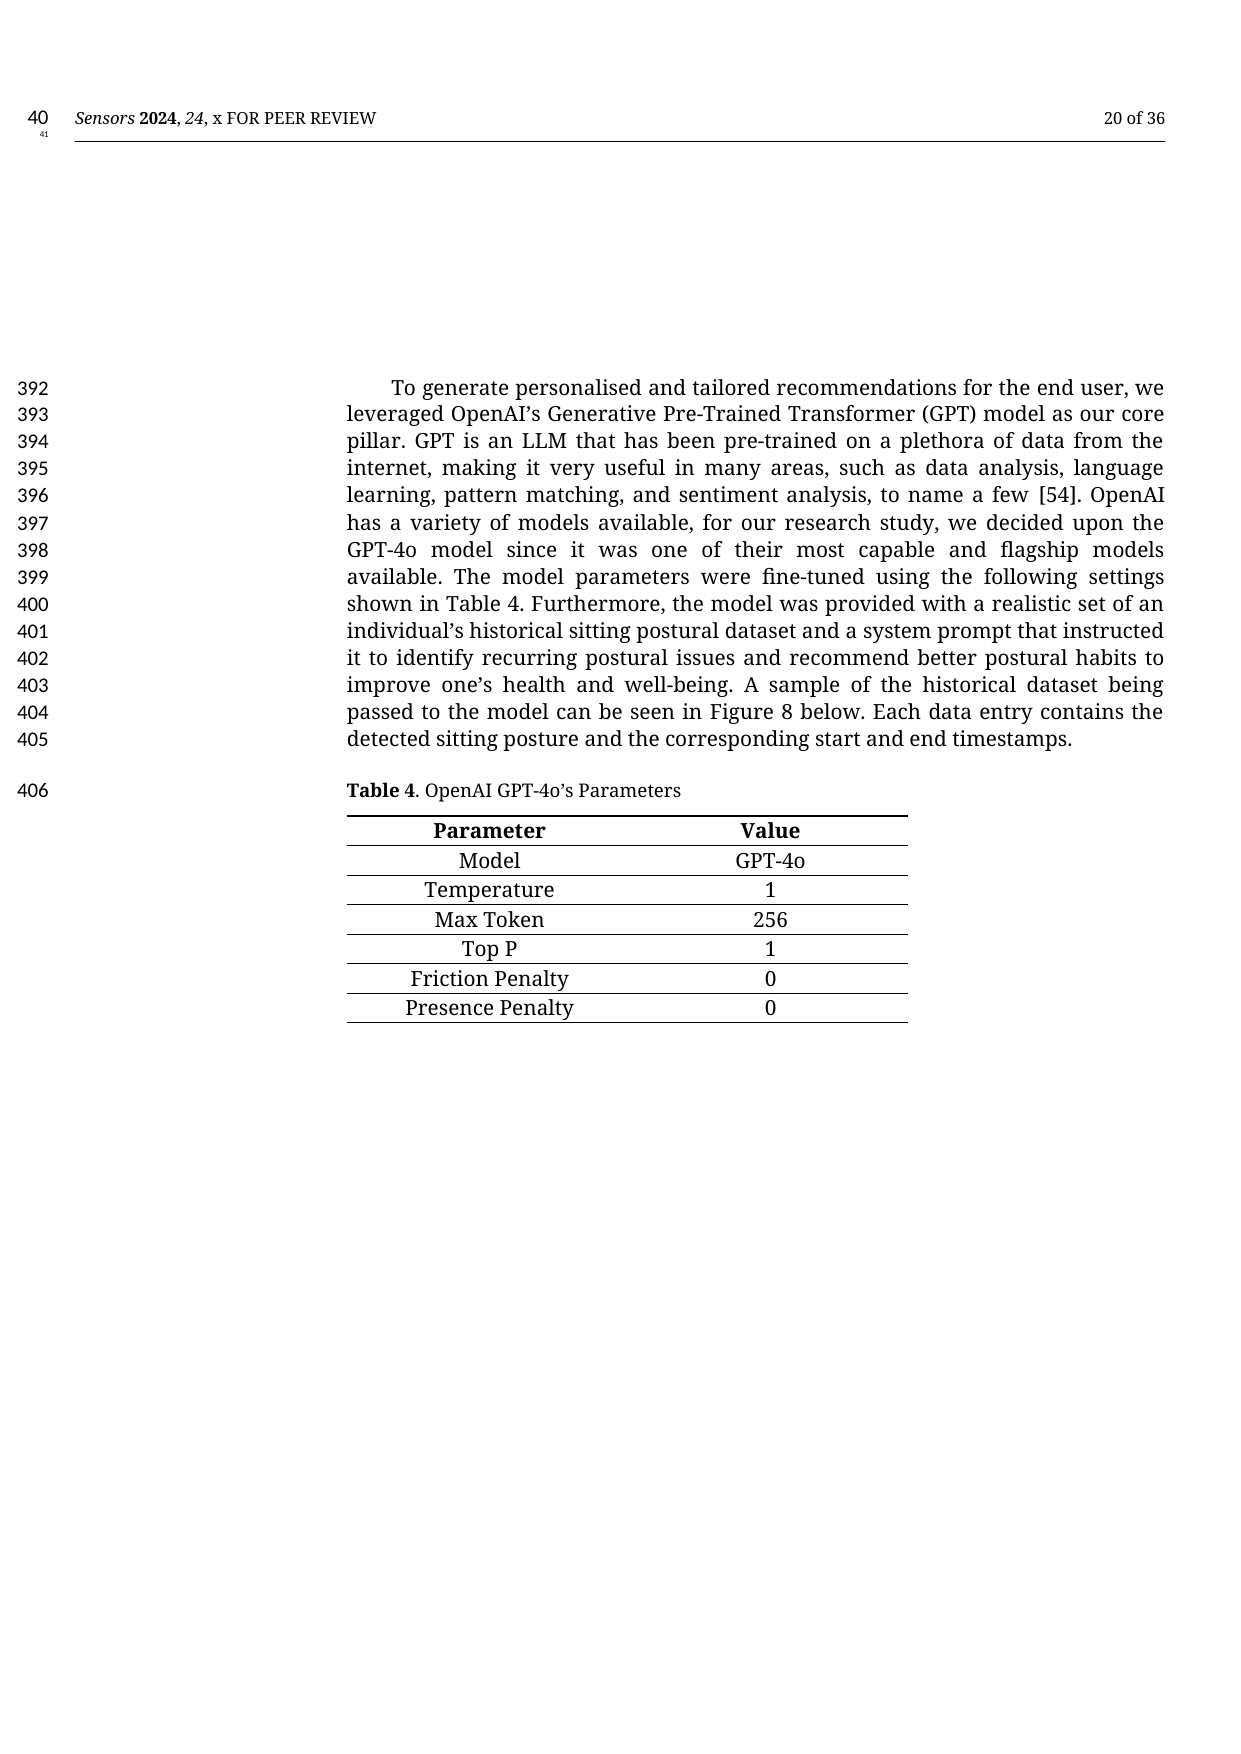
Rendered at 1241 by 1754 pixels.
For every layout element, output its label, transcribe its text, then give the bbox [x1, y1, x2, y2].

text To generate personalised and tailored recommendations for the end user, we leveraged OpenAI’s Generative Pre-Trained Transformer (GPT) model as our core pillar. GPT is an LLM that has been pre-trained on a plethora of data from the internet, making it very useful in many areas, such as data analysis, language learning, pattern matching, and sentiment analysis, to name a few [54]. OpenAI has a variety of models available, for our research study, we decided upon the GPT-4o model since it was one of their most capable and flagship models available. The model parameters were fine-tuned using the following settings shown in Table 4. Furthermore, the model was provided with a realistic set of an individual’s historical sitting postural dataset and a system prompt that instructed it to identify recurring postural issues and recommend better postural habits to improve one’s health and well-being. A sample of the historical dataset being passed to the model can be seen in Figure 8 below. Each data entry contains the detected sitting posture and the corresponding start and end timestamps. [347, 374, 1165, 753]
table_cell 1 [632, 876, 908, 904]
table_cell GPT-4o [632, 846, 908, 874]
table_cell Friction Penalty [347, 964, 632, 992]
table_cell Temperature [347, 876, 632, 904]
text Table 4. OpenAI GPT-4o’s Parameters [347, 778, 1165, 802]
table_cell 1 [632, 935, 908, 963]
table_cell Top P [347, 935, 632, 963]
table_cell Max Token [347, 905, 632, 933]
table_header Value [632, 817, 908, 845]
table_header Parameter [347, 817, 632, 845]
table_cell 256 [632, 905, 908, 933]
table_cell 0 [632, 964, 908, 992]
table_cell Presence Penalty [347, 994, 632, 1022]
table_cell Model [347, 846, 632, 874]
table_cell 0 [632, 994, 908, 1022]
